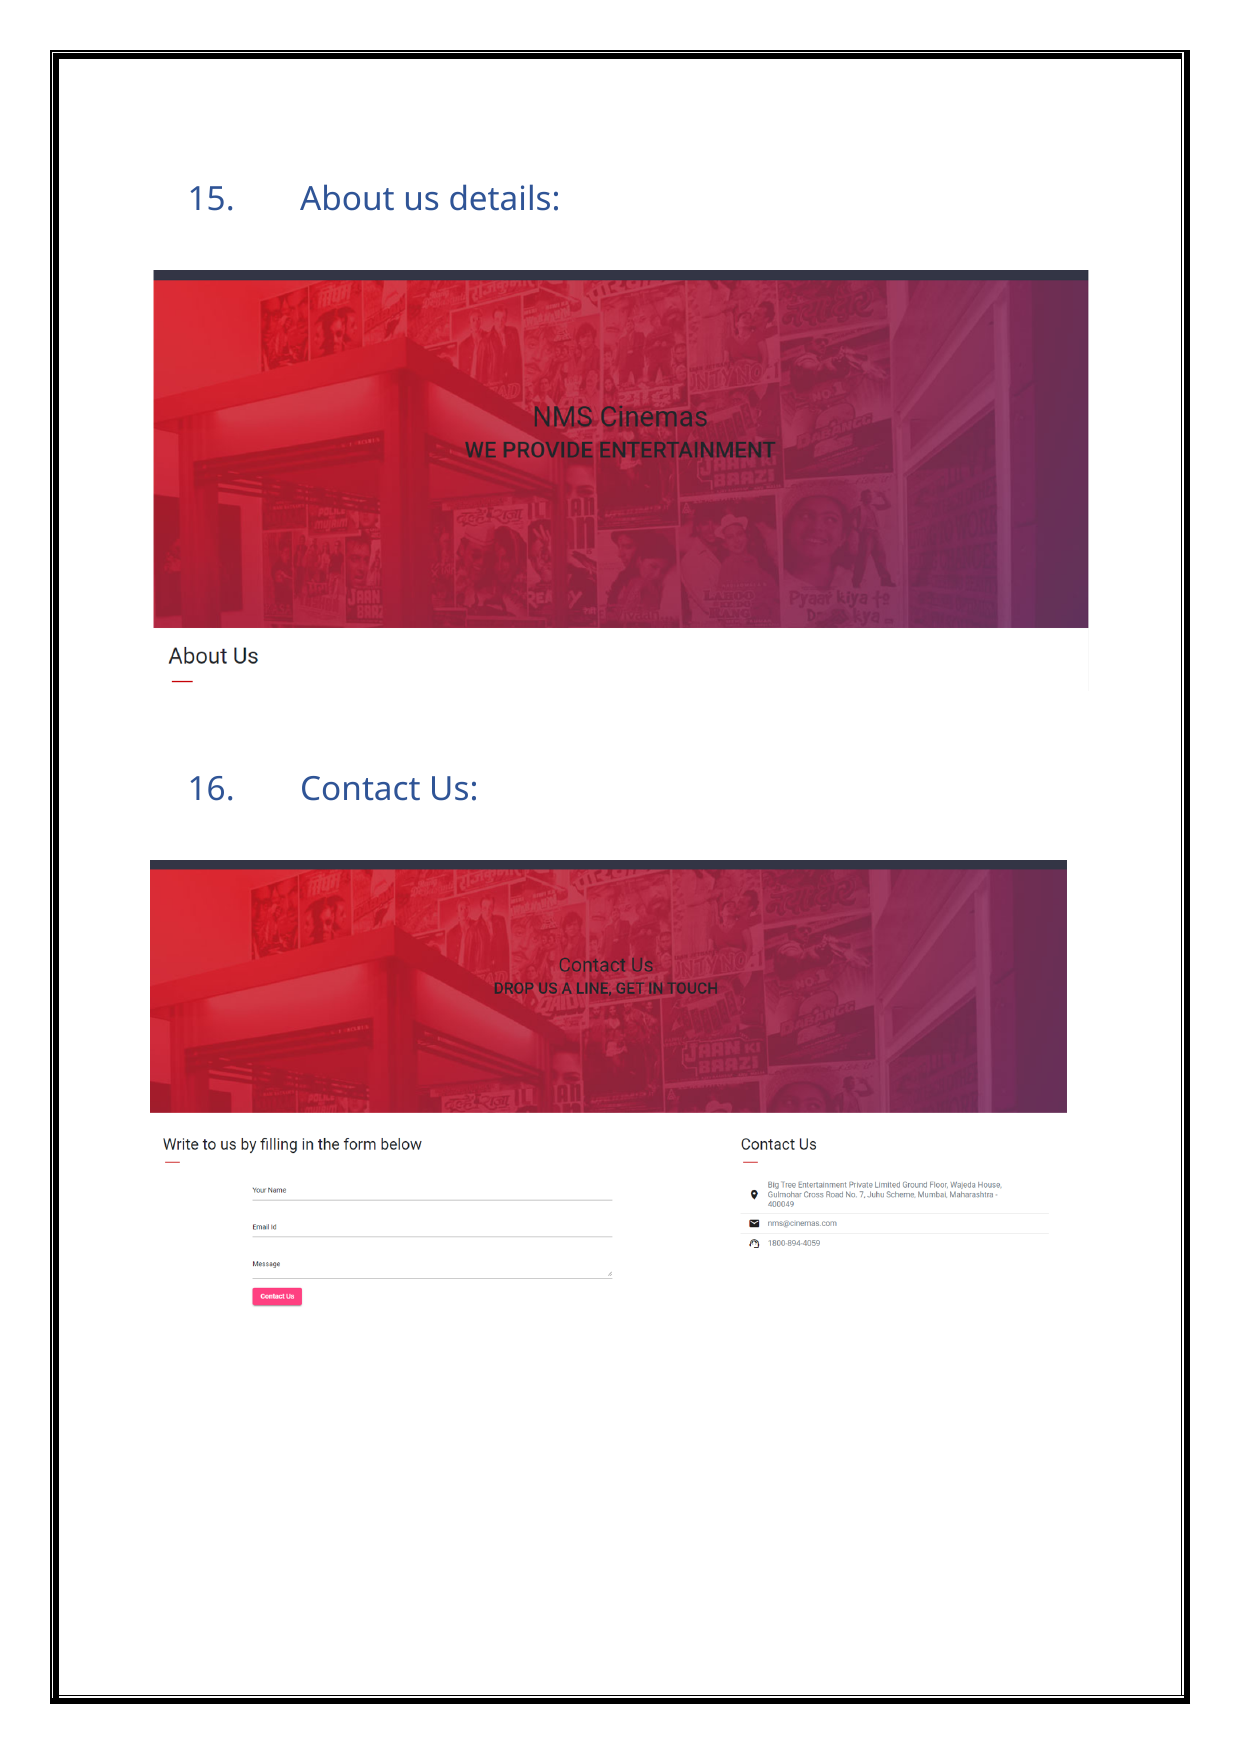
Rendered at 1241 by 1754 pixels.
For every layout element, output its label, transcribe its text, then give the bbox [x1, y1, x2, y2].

subtitle About us details: [187, 175, 1090, 220]
subtitle Contact Us: [187, 765, 1090, 810]
picture [150, 270, 1091, 691]
picture [150, 860, 1091, 1309]
